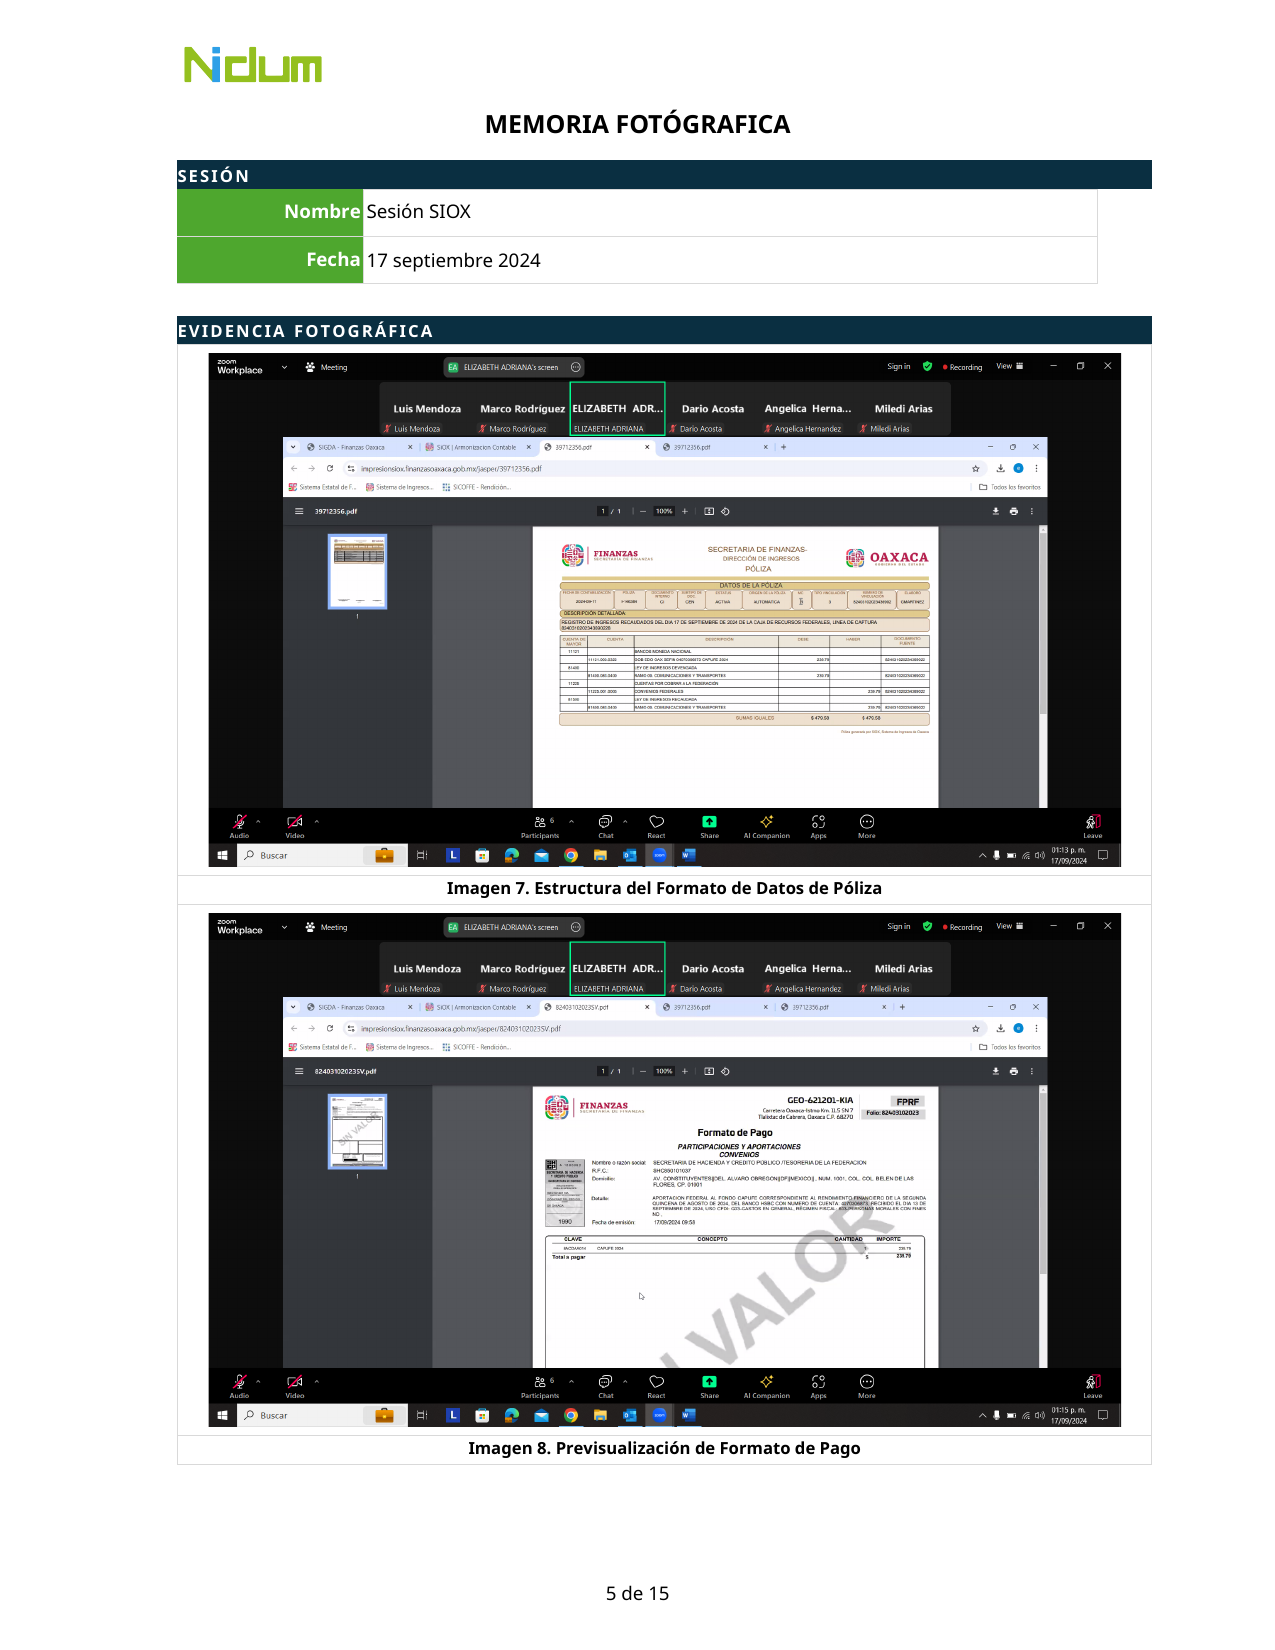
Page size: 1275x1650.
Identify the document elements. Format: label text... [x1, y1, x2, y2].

picture [208, 913, 1122, 1427]
table_cell Imagen 8. Previsualización de Formato de Pago [178, 1436, 1151, 1464]
table_header [178, 345, 1151, 875]
table_cell Imagen 7. Estructura del Formato de Datos de Póliza [178, 876, 1151, 904]
picture [177, 44, 329, 84]
table_cell [178, 905, 1151, 1435]
picture [208, 353, 1122, 867]
